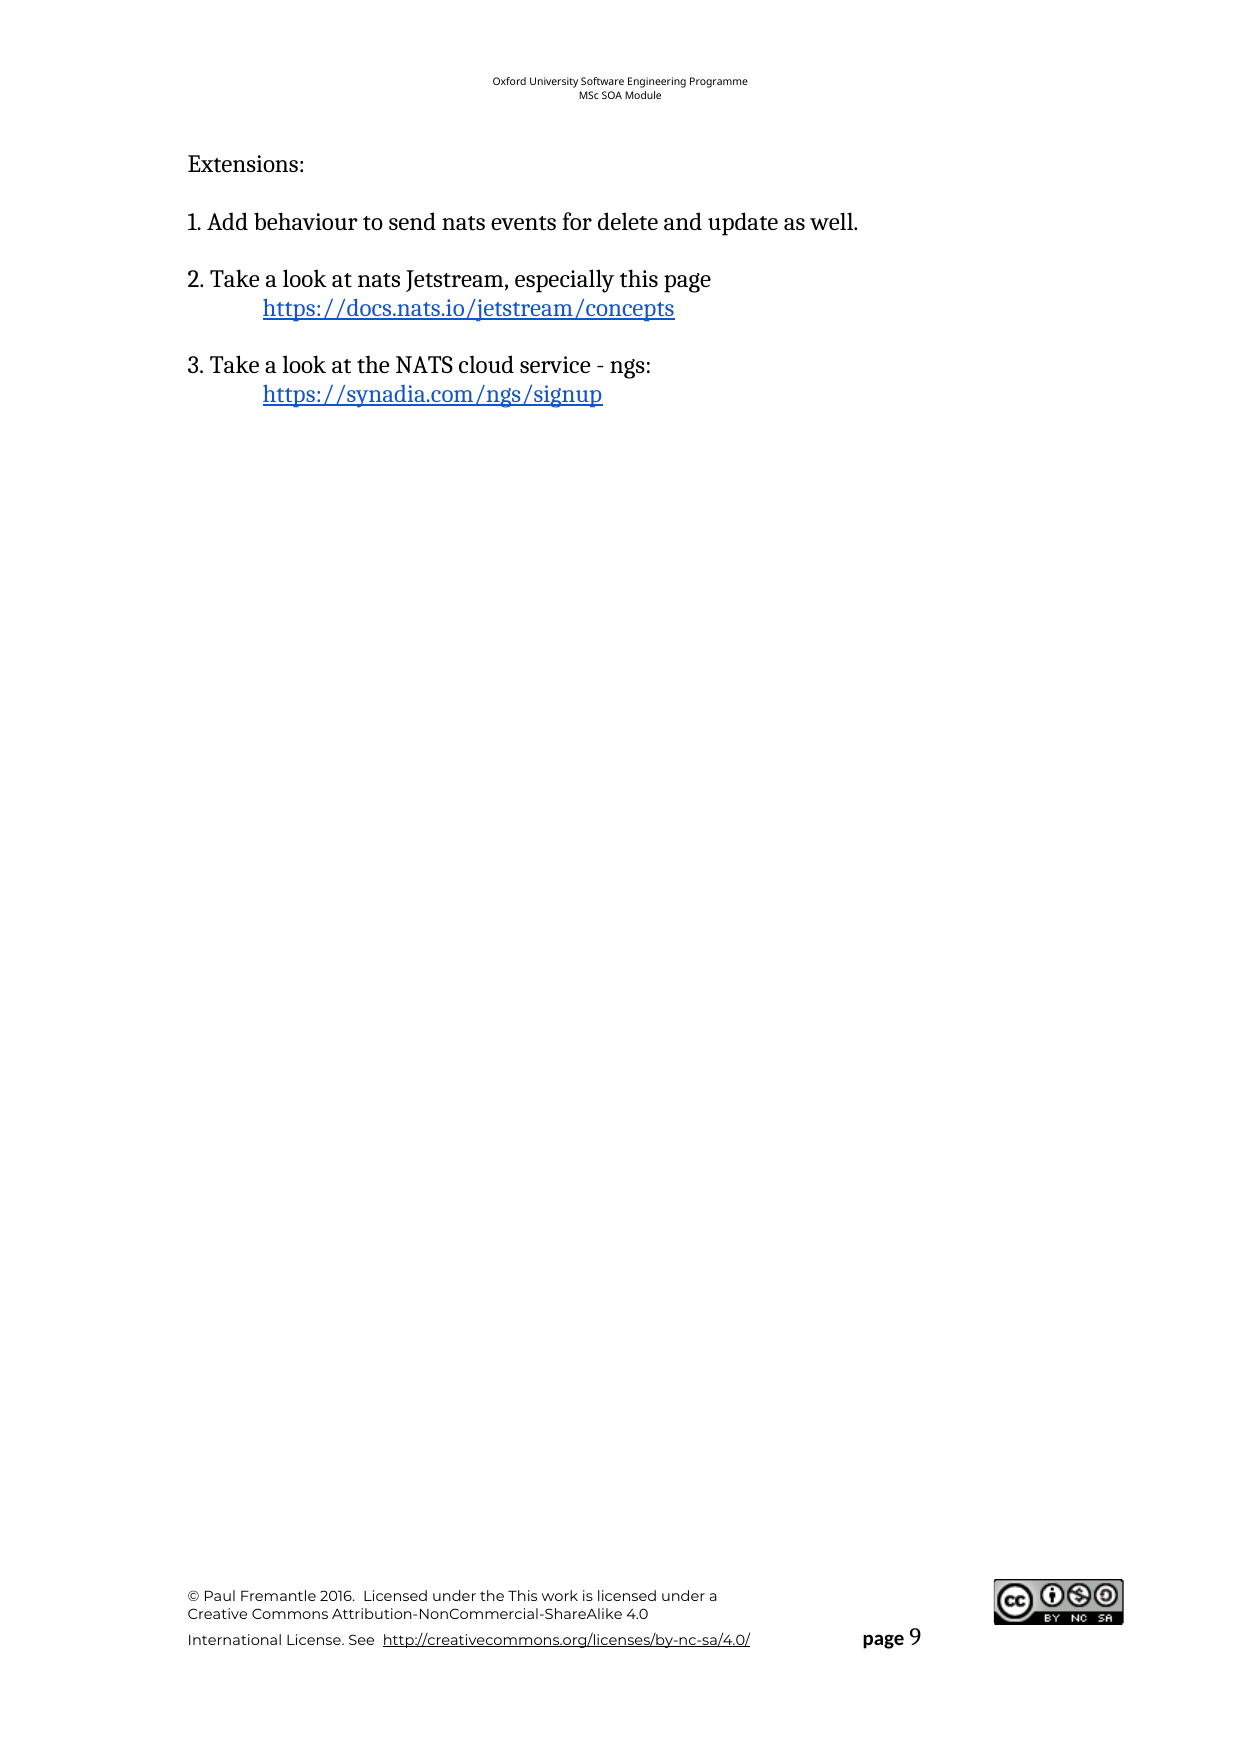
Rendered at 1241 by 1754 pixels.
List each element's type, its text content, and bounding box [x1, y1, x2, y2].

text 2. Take a look at nats Jetstream, especially this page https://docs.nats.io/jetstream/concepts 3. Take a look at the NATS cloud service - ngs: https://synadia.com/ngs/signup [187, 236, 1053, 409]
picture [993, 1579, 1124, 1625]
text Extensions: 1. Add behaviour to send nats events for delete and update as well. [187, 150, 1053, 236]
